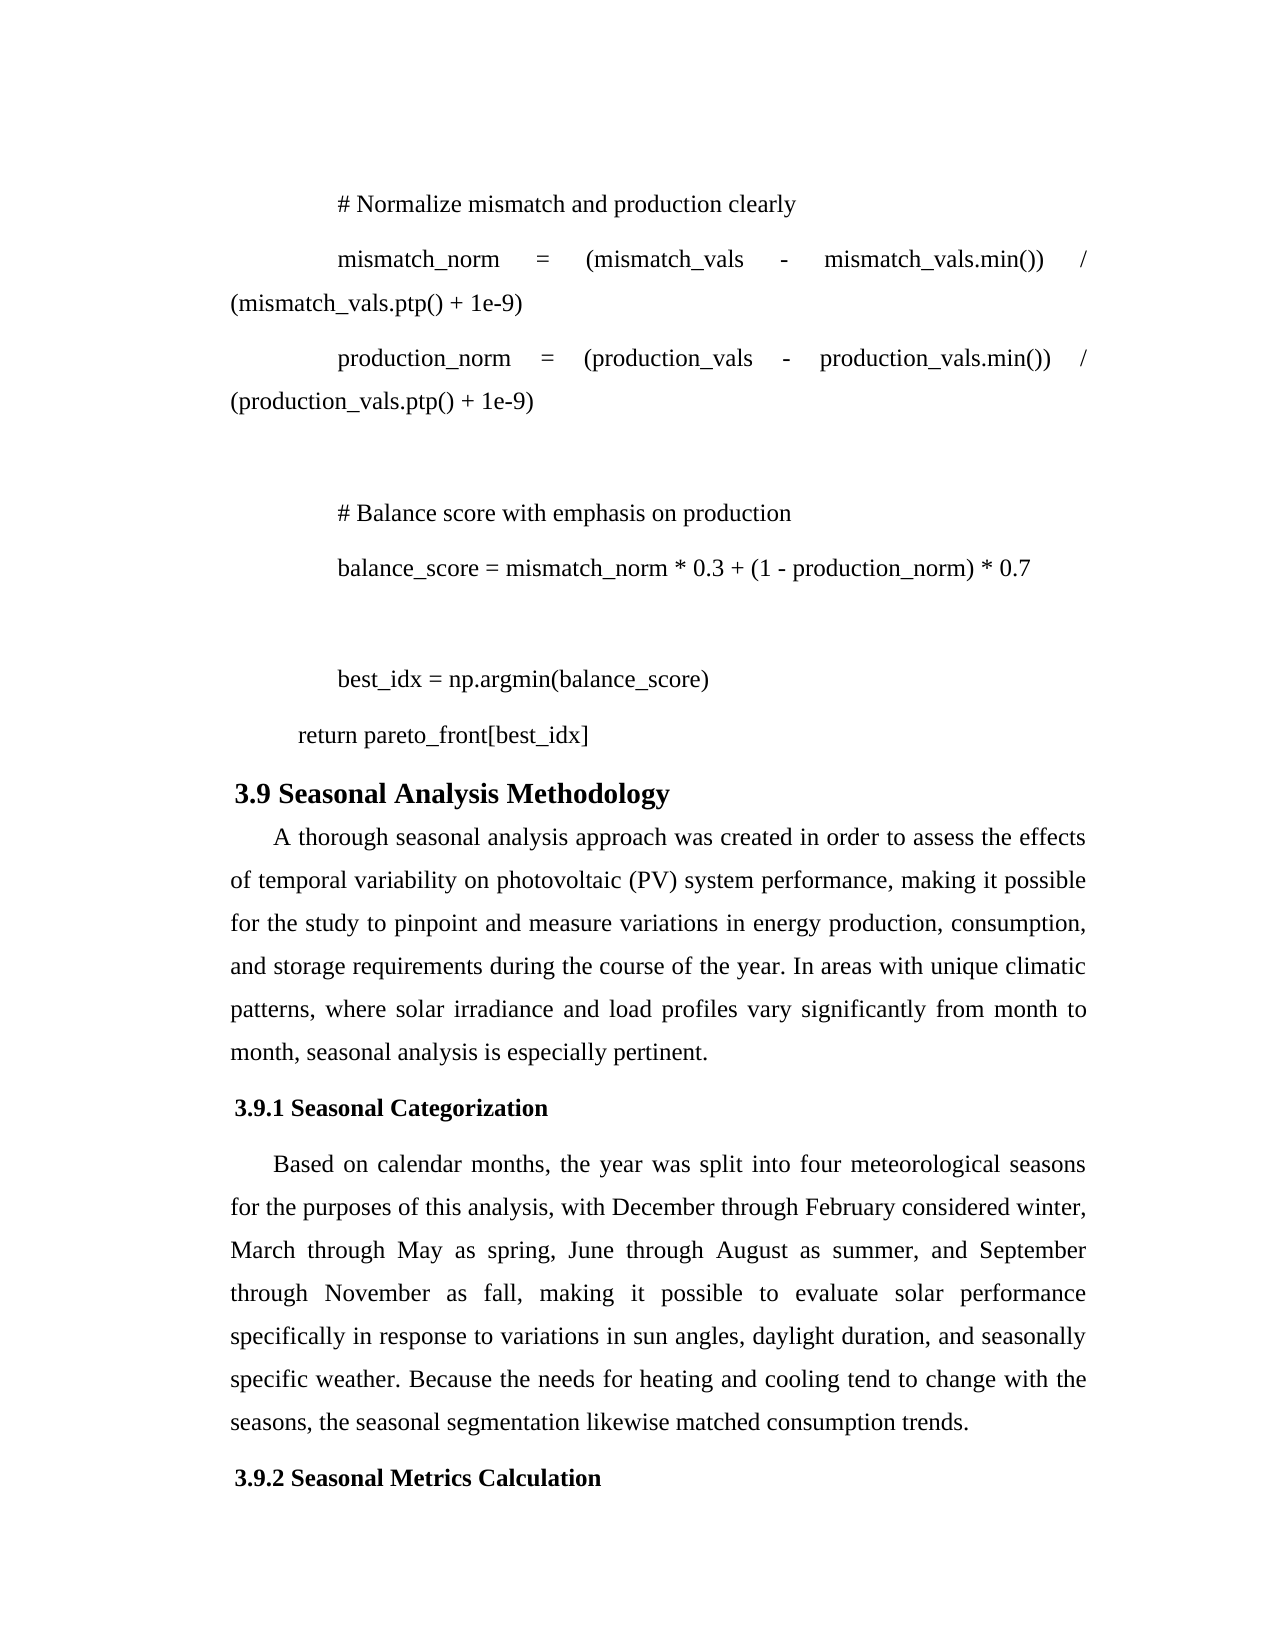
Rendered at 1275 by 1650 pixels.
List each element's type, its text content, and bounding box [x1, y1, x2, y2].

text # Normalize mismatch and production clearly [230, 189, 1087, 218]
text A thorough seasonal analysis approach was created in order to assess the effects of temporal variability on photovoltaic (PV) system performance, making it possible for the study to pinpoint and measure variations in energy production, consumption, and storage requirements during the course of the year. In areas with unique climatic patterns, where solar irradiance and load profiles vary significantly from month to month, seasonal analysis is especially pertinent. [230, 822, 1087, 1066]
subtitle 3.9.1 Seasonal Categorization [234, 1093, 1087, 1122]
subtitle 3.9.2 Seasonal Metrics Calculation [234, 1463, 1087, 1492]
text best_idx = np.argmin(balance_score) [230, 664, 1087, 693]
text balance_score = mismatch_norm * 0.3 + (1 - production_norm) * 0.7 [230, 553, 1087, 582]
text production_norm = (production_vals - production_vals.min()) / (production_vals.ptp() + 1e-9) [230, 343, 1087, 415]
text # Balance score with emphasis on production [230, 498, 1087, 526]
text Based on calendar months, the year was split into four meteorological seasons for the purposes of this analysis, with December through February considered winter, March through May as spring, June through August as summer, and September through November as fall, making it possible to evaluate solar performance specifically in response to variations in sun angles, daylight duration, and seasonally specific weather. Because the needs for heating and cooling tend to change with the seasons, the seasonal segmentation likewise matched consumption trends. [230, 1149, 1087, 1436]
text mismatch_norm = (mismatch_vals - mismatch_vals.min()) / (mismatch_vals.ptp() + 1e-9) [230, 244, 1087, 316]
subtitle 3.9 Seasonal Analysis Methodology [234, 776, 1087, 809]
text return pareto_front[best_idx] [230, 720, 1087, 749]
